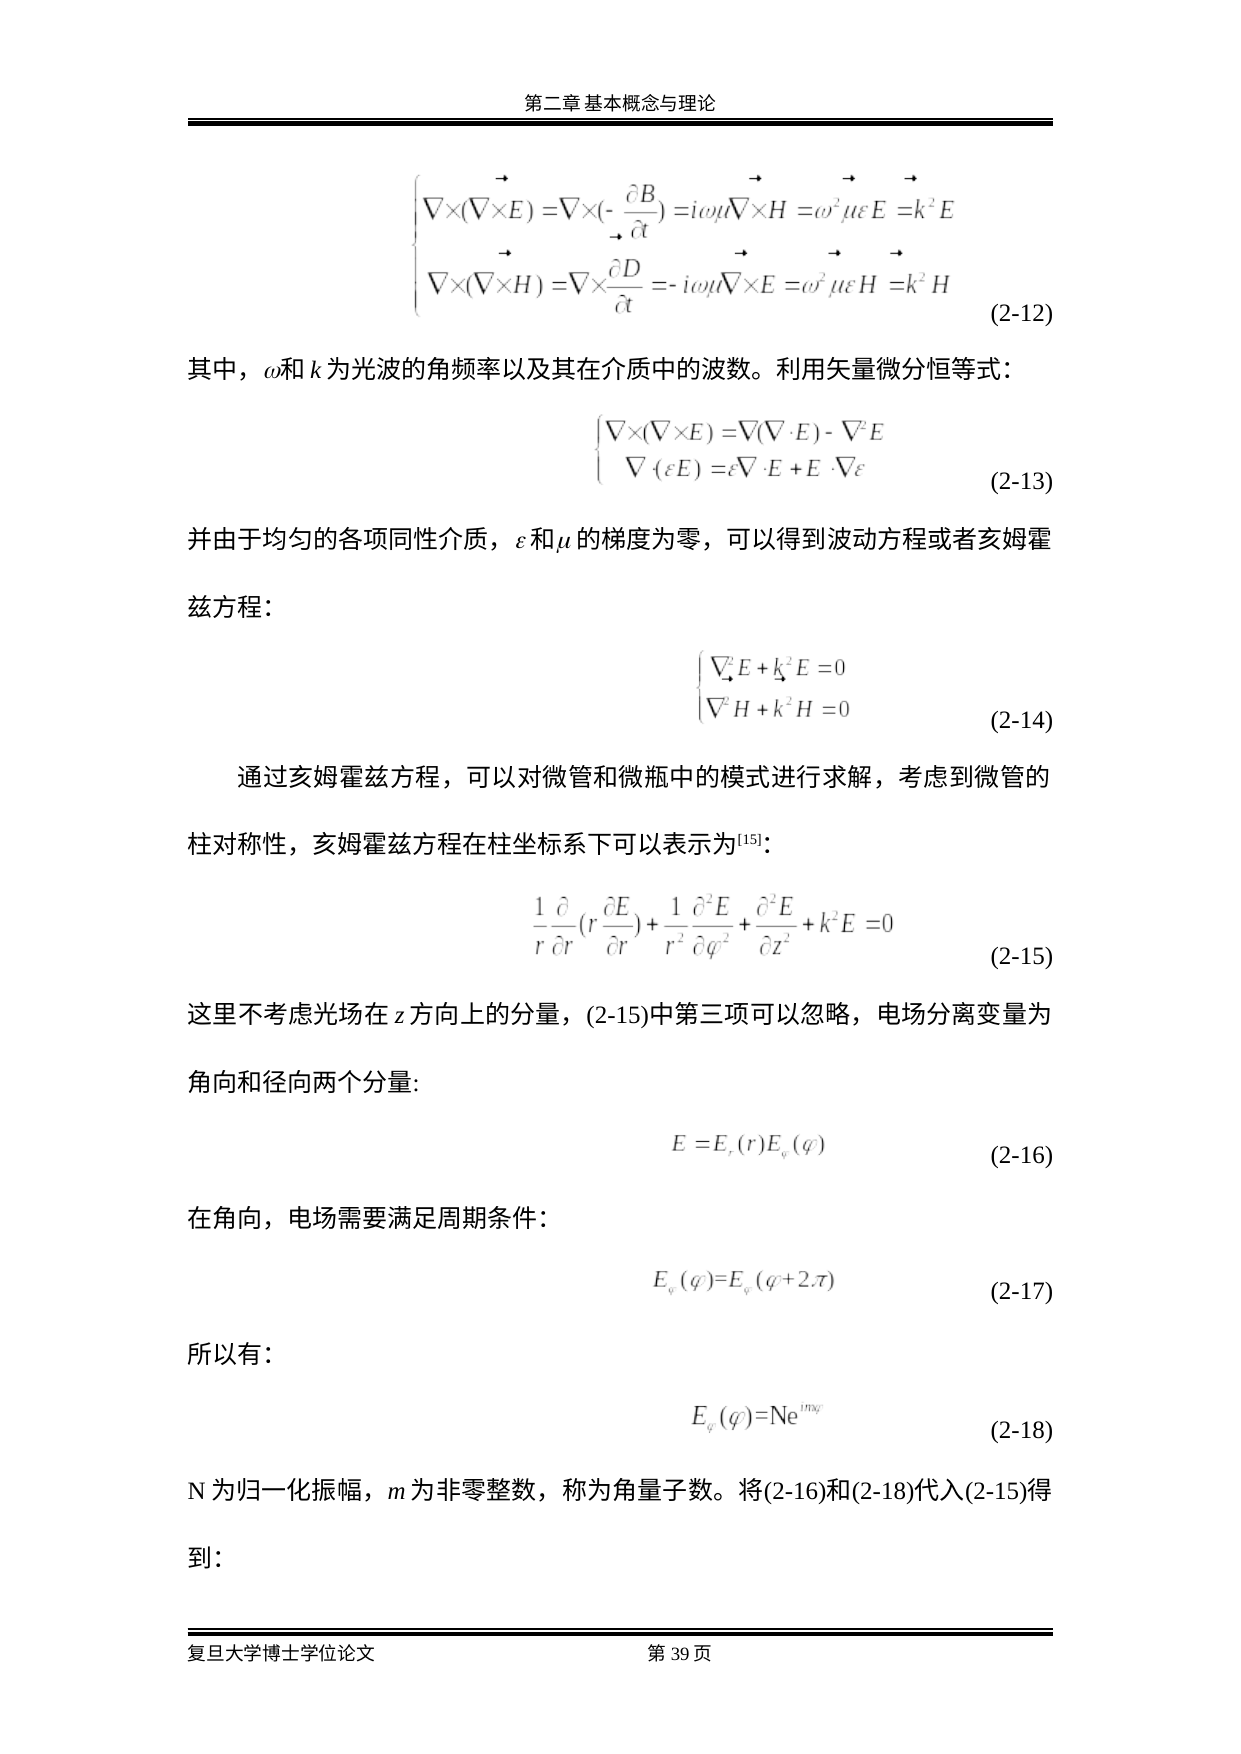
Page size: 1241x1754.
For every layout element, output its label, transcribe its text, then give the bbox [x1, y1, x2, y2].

text N为归一化振幅，m为非零整数，称为角量子数。将(2-16)和(2-18)代入(2-15)得到： [187, 1454, 1053, 1590]
text 并由于均匀的各项同性介质， 和 的梯度为零，可以得到波动方程或者亥姆霍兹方程： [187, 503, 1053, 639]
text (2-14) [187, 639, 1053, 741]
text 在角向，电场需要满足周期条件： [187, 1183, 1053, 1251]
text (2-13) [187, 402, 1053, 503]
text (2-16) [187, 1115, 1053, 1183]
text (2-15) [187, 877, 1053, 979]
text (2-17) [187, 1251, 1053, 1318]
text 这里不考虑光场在z方向上的分量，(2-15)中第三项可以忽略，电场分离变量为角向和径向两个分量: [187, 979, 1053, 1115]
text 其中，和k为光波的角频率以及其在介质中的波数。利用矢量微分恒等式： [187, 334, 1053, 402]
text (2-12) [187, 164, 1053, 334]
text 通过亥姆霍兹方程，可以对微管和微瓶中的模式进行求解，考虑到微管的柱对称性，亥姆霍兹方程在柱坐标系下可以表示为[15]： [187, 741, 1053, 877]
text (2-18) [187, 1386, 1053, 1454]
text 所以有： [187, 1318, 1053, 1386]
